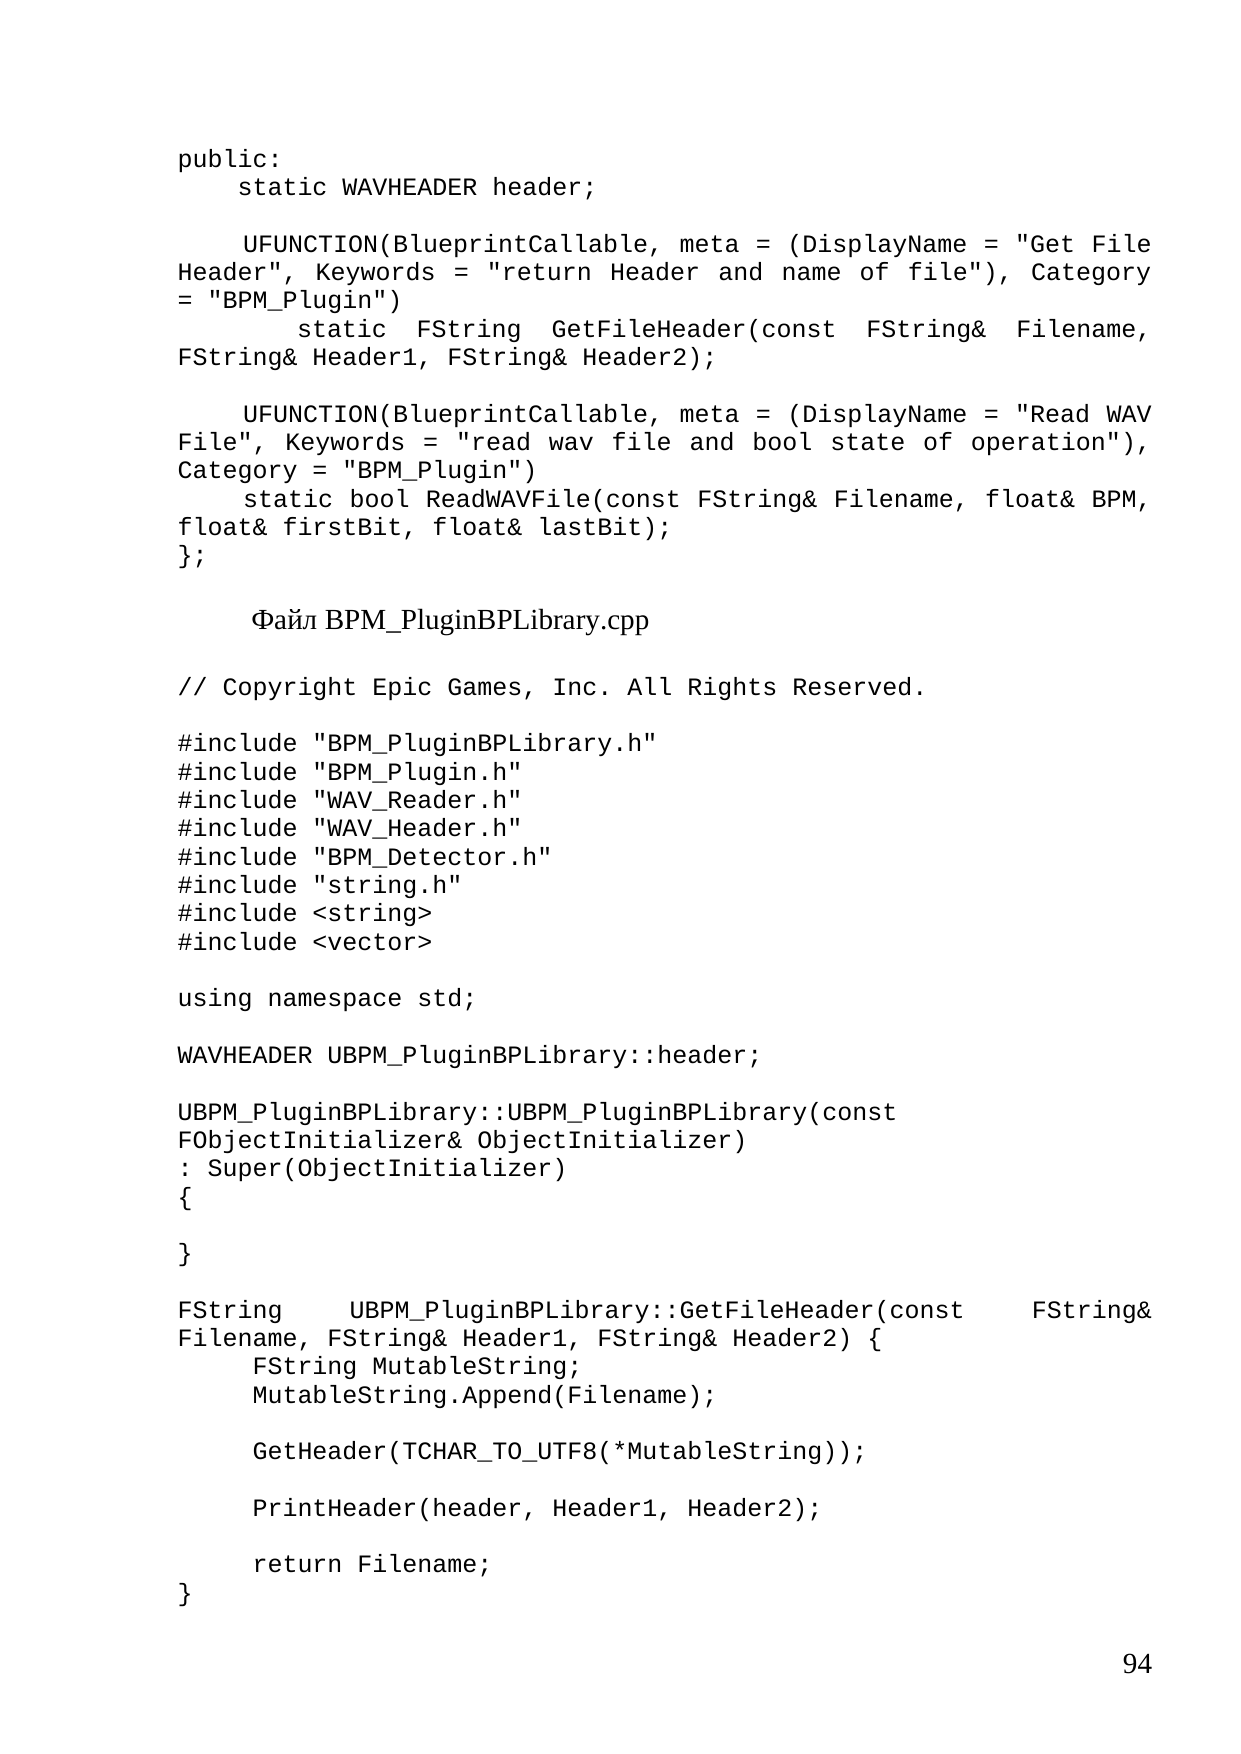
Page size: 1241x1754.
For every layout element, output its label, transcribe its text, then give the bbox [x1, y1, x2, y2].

text WAVHEADER UBPM_PluginBPLibrary::header; [177, 1043, 1152, 1071]
text // Copyright Epic Games, Inc. All Rights Reserved. [177, 674, 1152, 703]
text GetHeader(TCHAR_TO_UTF8(*MutableString)); [177, 1439, 1152, 1467]
text #include "BPM_PluginBPLibrary.h" [177, 731, 1152, 759]
text Файл BPM_PluginBPLibrary.cpp [177, 602, 1152, 636]
text #include <string> [177, 901, 1152, 929]
text } [177, 1580, 1152, 1609]
text MutableString.Append(Filename); [177, 1382, 1152, 1411]
text FString MutableString; [177, 1354, 1152, 1382]
text FString UBPM_PluginBPLibrary::GetFileHeader(const FString& Filename, FString& Header1, FString& Header2) { [177, 1297, 1152, 1354]
text UFUNCTION(BlueprintCallable, meta = (DisplayName = "Get File Header", Keywords = "return Header and name of file"), Category = "BPM_Plugin") [177, 231, 1152, 316]
text using namespace std; [177, 986, 1152, 1014]
text public: [177, 146, 1152, 175]
text static FString GetFileHeader(const FString& Filename, FString& Header1, FString& Header2); [177, 316, 1152, 373]
text #include "string.h" [177, 873, 1152, 901]
text PrintHeader(header, Header1, Header2); [177, 1495, 1152, 1524]
text : Super(ObjectInitializer) [177, 1156, 1152, 1184]
text }; [177, 543, 1152, 571]
text #include "WAV_Reader.h" [177, 788, 1152, 816]
text #include "WAV_Header.h" [177, 816, 1152, 844]
text } [177, 1241, 1152, 1269]
text { [177, 1184, 1152, 1213]
text static bool ReadWAVFile(const FString& Filename, float& BPM, float& firstBit, float& lastBit); [177, 486, 1152, 543]
text UFUNCTION(BlueprintCallable, meta = (DisplayName = "Read WAV File", Keywords = "read wav file and bool state of operation"), Category = "BPM_Plugin") [177, 401, 1152, 486]
text #include "BPM_Plugin.h" [177, 759, 1152, 788]
text #include "BPM_Detector.h" [177, 844, 1152, 873]
text #include <vector> [177, 929, 1152, 958]
text return Filename; [177, 1552, 1152, 1580]
text UBPM_PluginBPLibrary::UBPM_PluginBPLibrary(const FObjectInitializer& ObjectInitializer) [177, 1099, 1152, 1156]
text static WAVHEADER header; [177, 175, 1152, 203]
